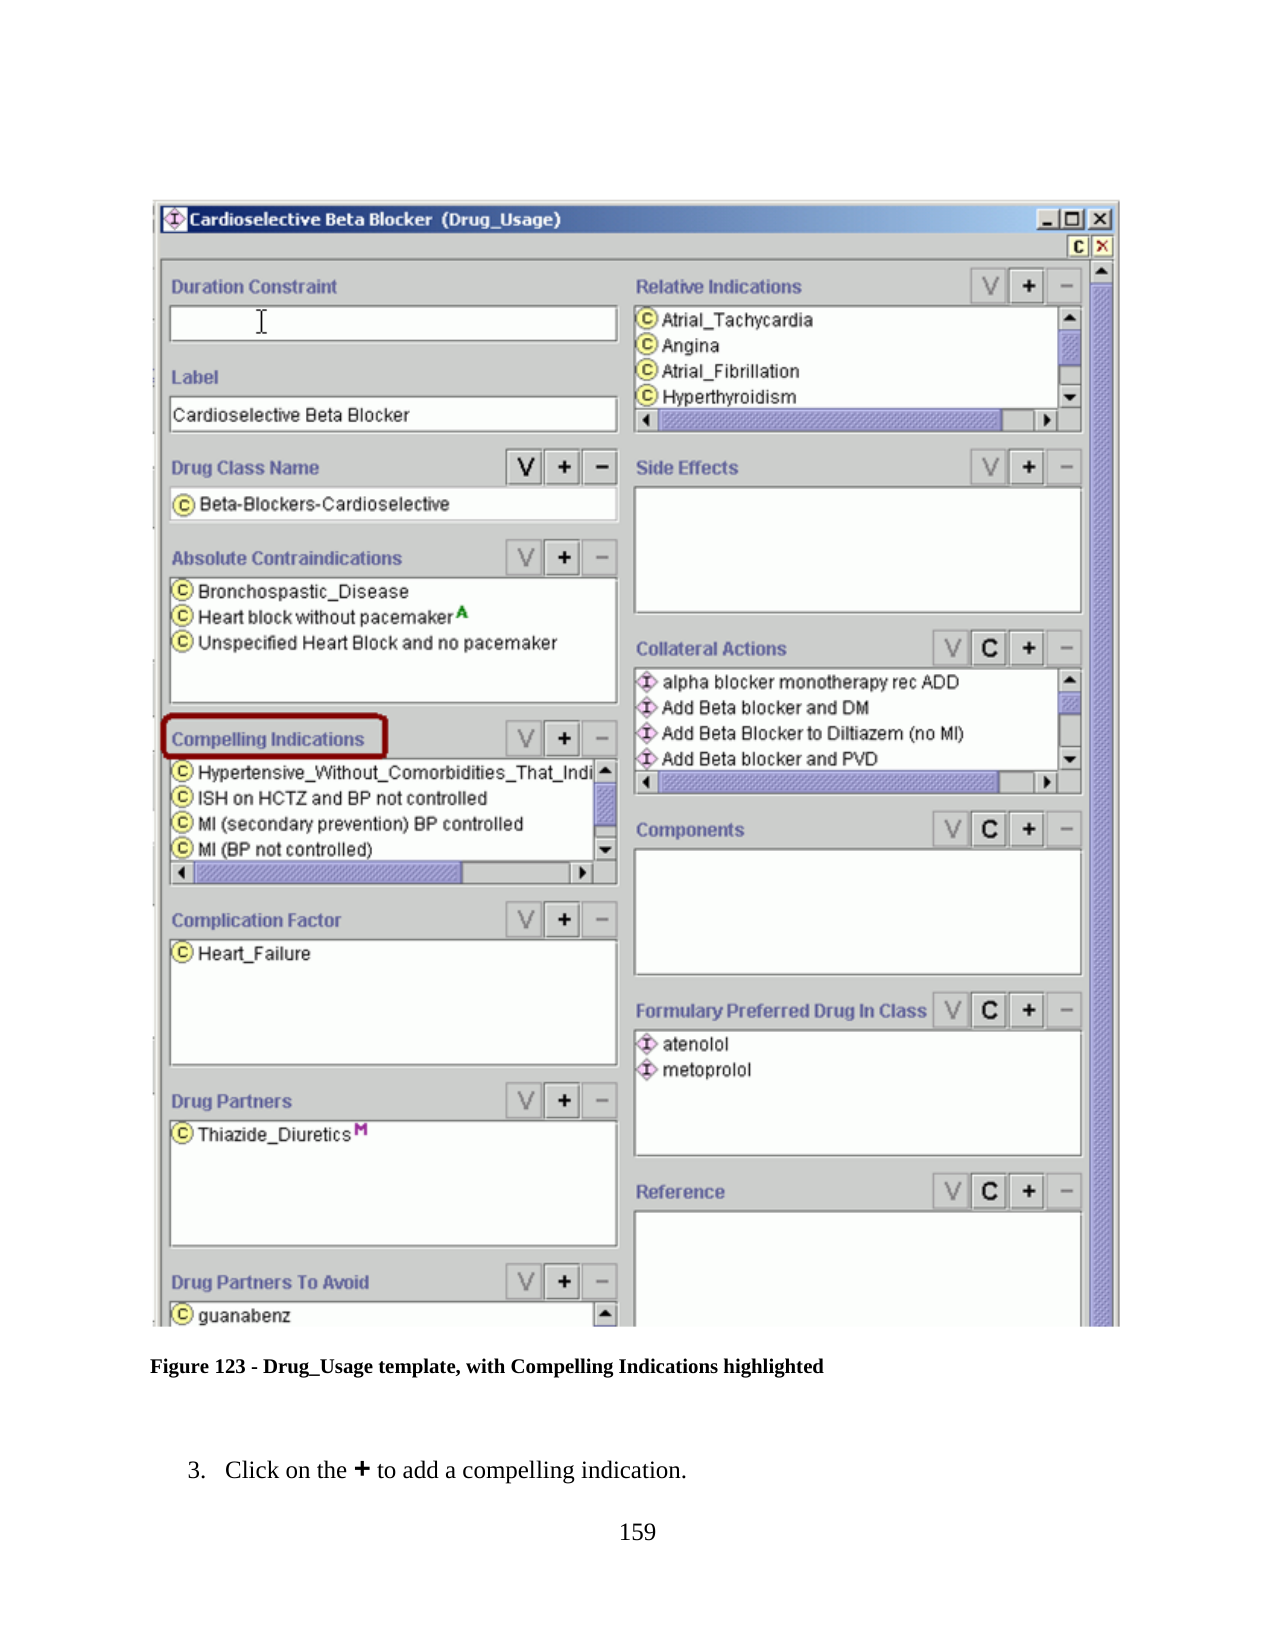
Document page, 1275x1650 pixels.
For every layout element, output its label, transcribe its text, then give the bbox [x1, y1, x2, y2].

list Click on the + to add a compelling indication. [187, 1451, 1125, 1485]
picture [150, 195, 1125, 1330]
text Figure 123 - Drug_Usage template, with Compelling Indications highlighted [150, 1354, 1125, 1378]
